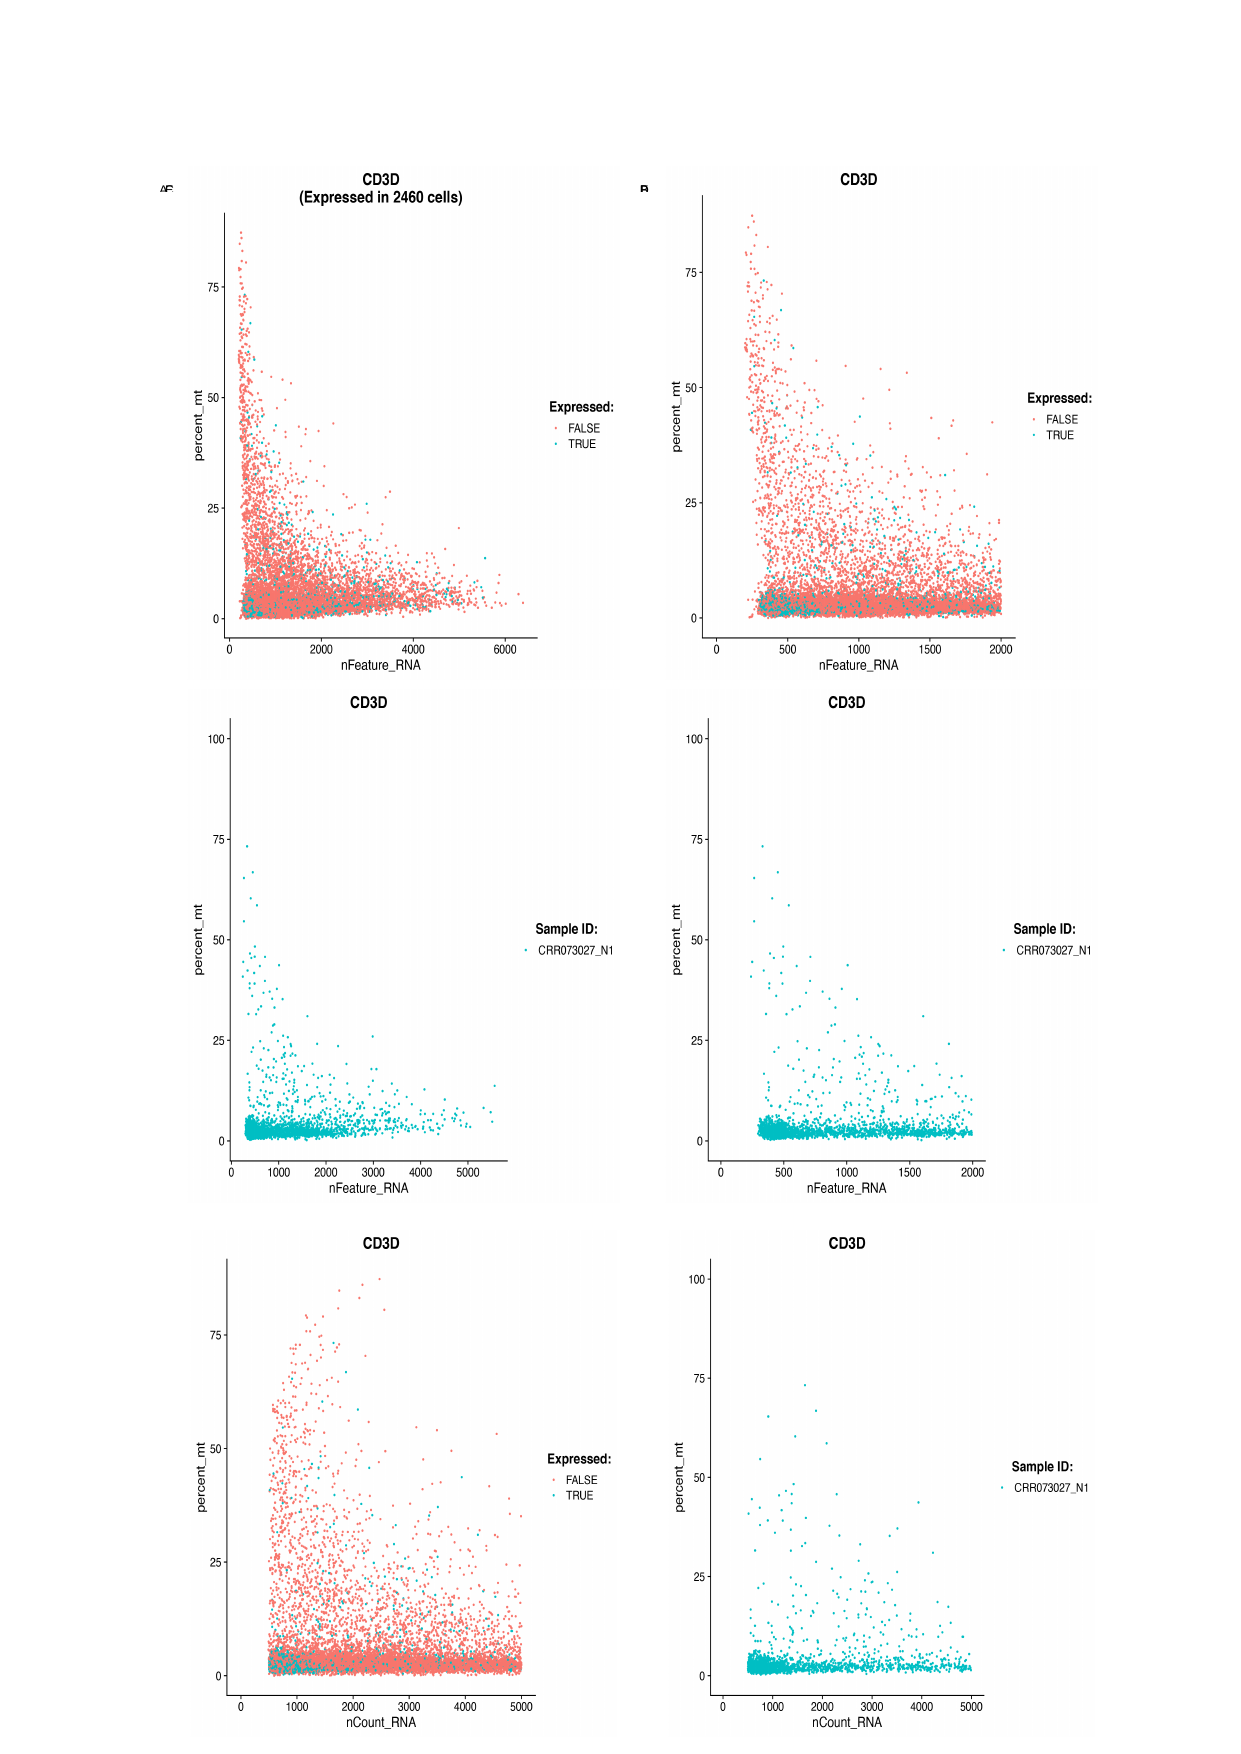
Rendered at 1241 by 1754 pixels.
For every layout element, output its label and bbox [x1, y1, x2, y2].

picture [665, 689, 1098, 1203]
picture [668, 1230, 1095, 1737]
picture [187, 689, 620, 1203]
picture [187, 166, 620, 680]
picture [665, 166, 1098, 680]
picture [190, 1230, 617, 1737]
